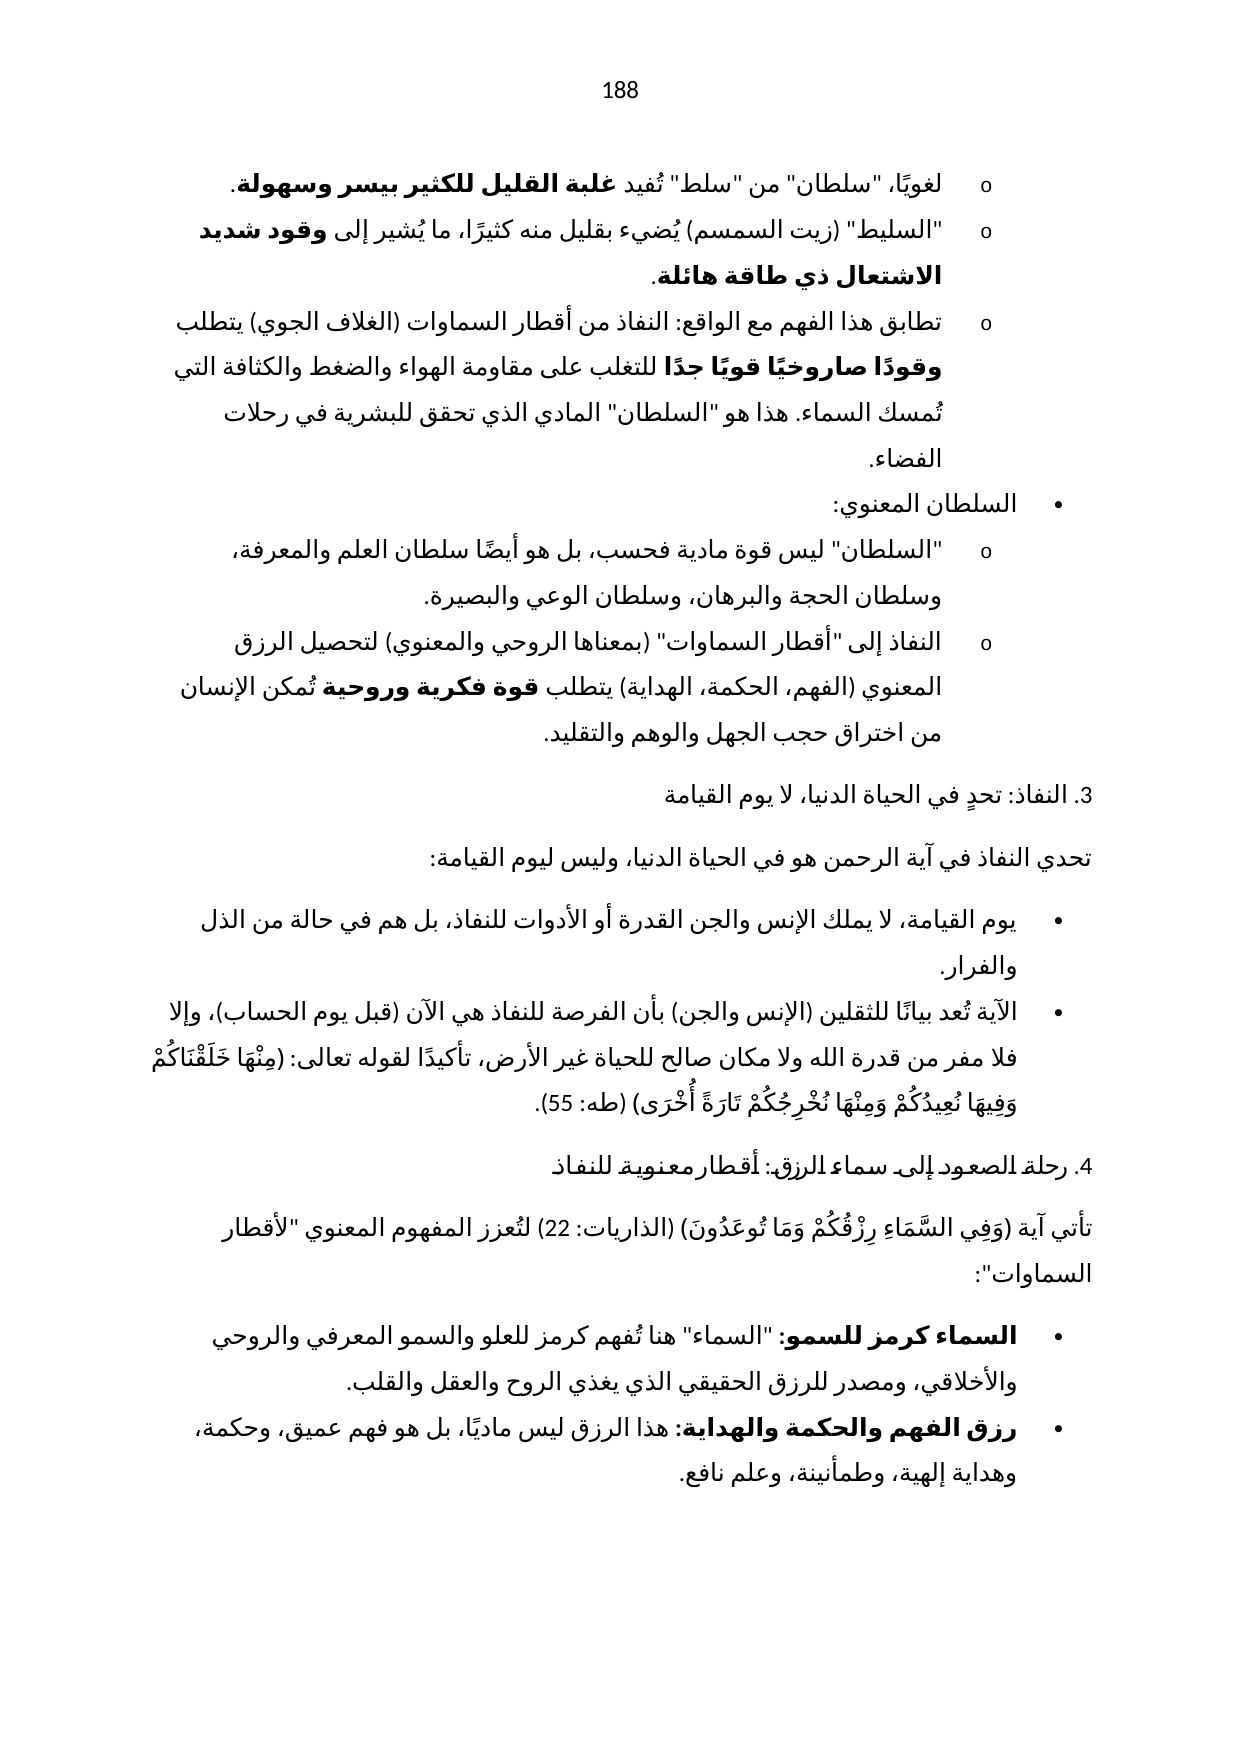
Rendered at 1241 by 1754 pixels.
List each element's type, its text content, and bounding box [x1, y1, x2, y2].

list السماء كرمز للسمو: "السماء" هنا تُفهم كرمز للعلو والسمو المعرفي والروحي والأخلاقي، ومصدر للرزق الحقيقي الذي يغذي الروح والعقل والقلب. [148, 1320, 1055, 1397]
list يوم القيامة، لا يملك الإنس والجن القدرة أو الأدوات للنفاذ، بل هم في حالة من الذل والفرار. [148, 904, 1055, 981]
list "السلطان" ليس قوة مادية فحسب، بل هو أيضًا سلطان العلم والمعرفة، وسلطان الحجة والبرهان، وسلطان الوعي والبصيرة. [148, 534, 980, 611]
list "السليط" (زيت السمسم) يُضيء بقليل منه كثيرًا، ما يُشير إلى وقود شديد الاشتعال ذي طاقة هائلة. [148, 214, 980, 291]
list لغويًا، "سلطان" من "سلط" تُفيد غلبة القليل للكثير بيسر وسهولة. [148, 168, 980, 199]
text تأتي آية ﴿وَفِي السَّمَاءِ رِزْقُكُمْ وَمَا تُوعَدُونَ﴾ (الذاريات: 22) لتُعزز المفهوم المعنوي "لأقطار السماوات": [148, 1212, 1092, 1288]
text 3. النفاذ: تحدٍ في الحياة الدنيا، لا يوم القيامة [148, 780, 1092, 810]
text تحدي النفاذ في آية الرحمن هو في الحياة الدنيا، وليس ليوم القيامة: [148, 842, 1092, 873]
list السلطان المعنوي: [148, 489, 1055, 519]
list تطابق هذا الفهم مع الواقع: النفاذ من أقطار السماوات (الغلاف الجوي) يتطلب وقودًا صاروخيًا قويًا جدًا للتغلب على مقاومة الهواء والضغط والكثافة التي تُمسك السماء. هذا هو "السلطان" المادي الذي تحقق للبشرية في رحلات الفضاء. [148, 306, 980, 473]
list الآية تُعد بيانًا للثقلين (الإنس والجن) بأن الفرصة للنفاذ هي الآن (قبل يوم الحساب)، وإلا فلا مفر من قدرة الله ولا مكان صالح للحياة غير الأرض، تأكيدًا لقوله تعالى: ﴿مِنْهَا خَلَقْنَاكُمْ وَفِيهَا نُعِيدُكُمْ وَمِنْهَا نُخْرِجُكُمْ تَارَةً أُخْرَى﴾ (طه: 55). [148, 996, 1055, 1118]
list رزق الفهم والحكمة والهداية: هذا الرزق ليس ماديًا، بل هو فهم عميق، وحكمة، وهداية إلهية، وطمأنينة، وعلم نافع. [148, 1412, 1055, 1488]
list النفاذ إلى "أقطار السماوات" (بمعناها الروحي والمعنوي) لتحصيل الرزق المعنوي (الفهم، الحكمة، الهداية) يتطلب قوة فكرية وروحية تُمكن الإنسان من اختراق حجب الجهل والوهم والتقليد. [148, 626, 980, 748]
text 4. رحلة الصعود إلى سماء الرزق: أقطار معنوية للنفاذ [148, 1150, 1092, 1180]
